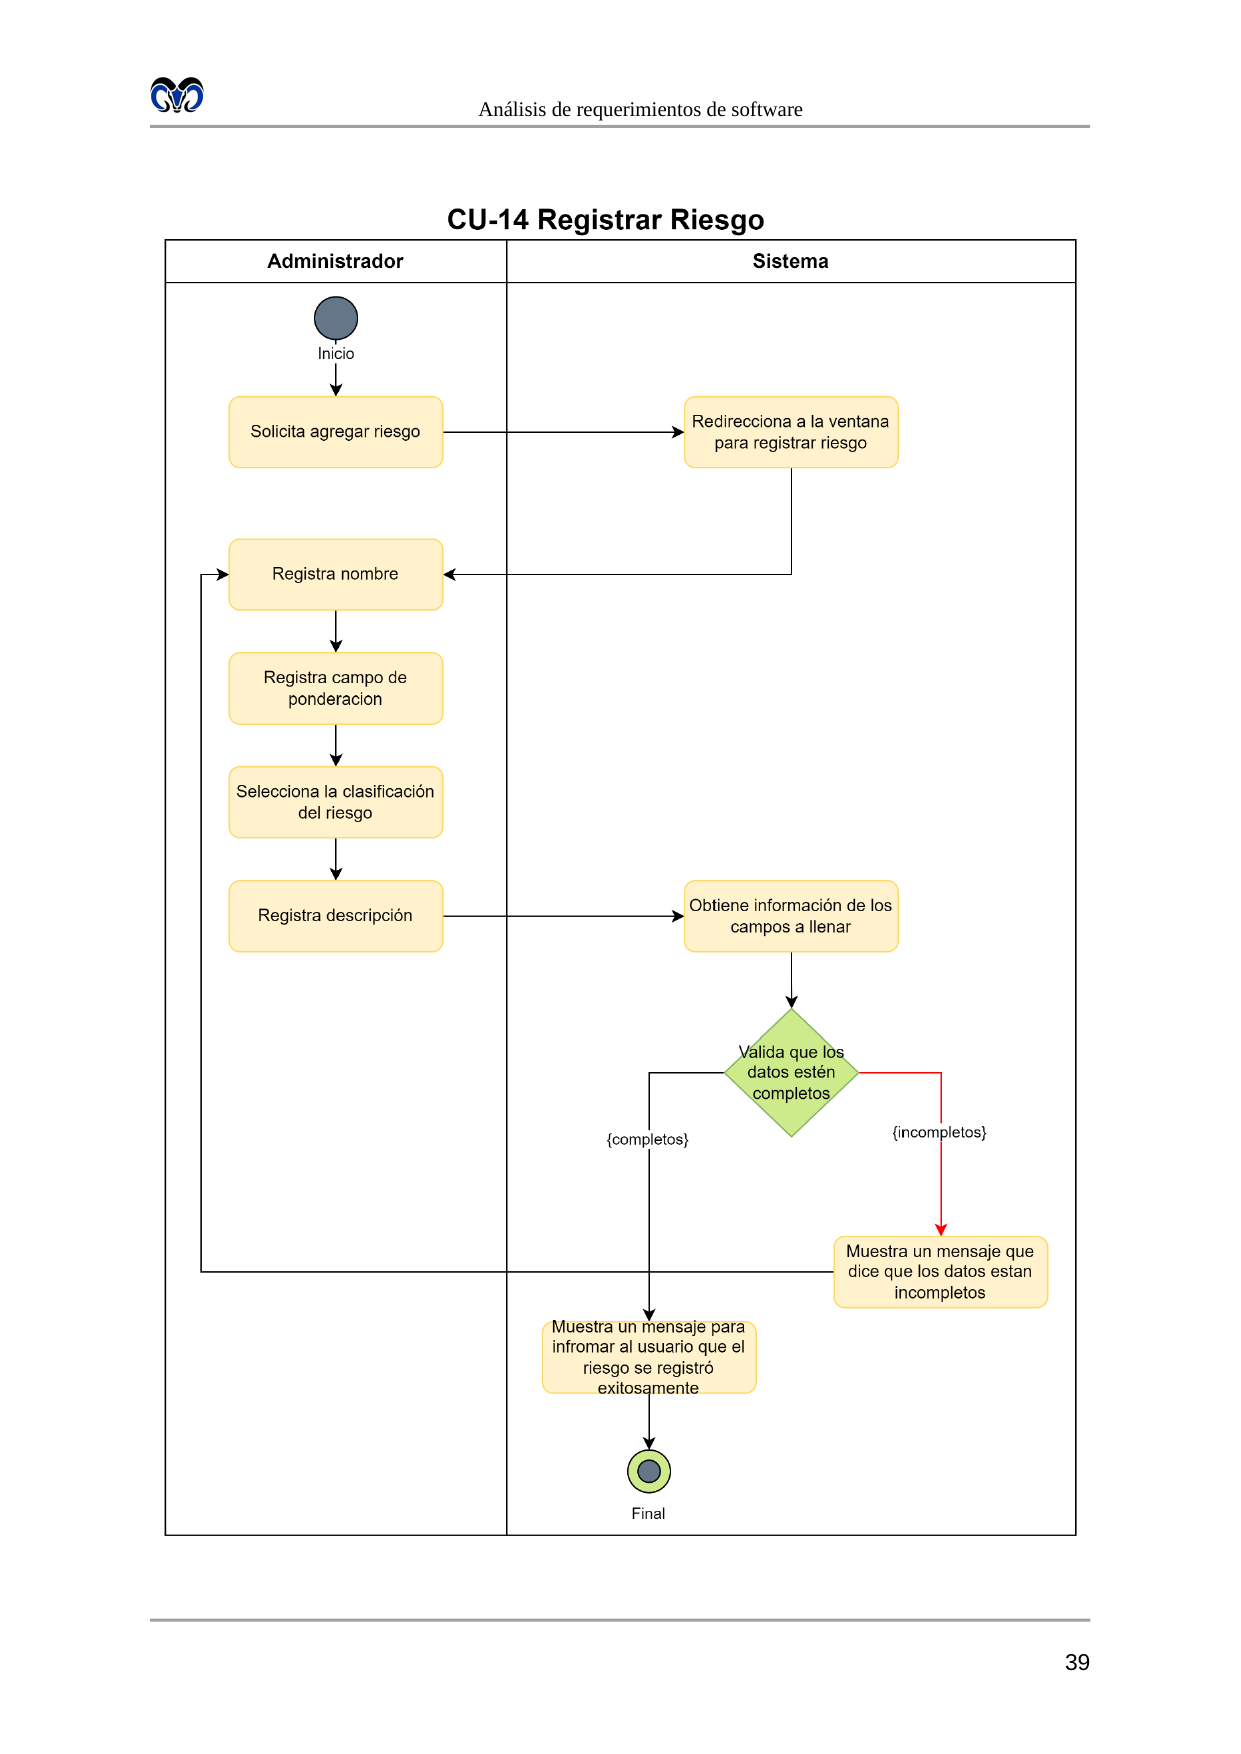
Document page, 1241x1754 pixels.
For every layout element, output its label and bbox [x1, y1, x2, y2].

picture [150, 75, 210, 117]
picture [150, 182, 1091, 1550]
